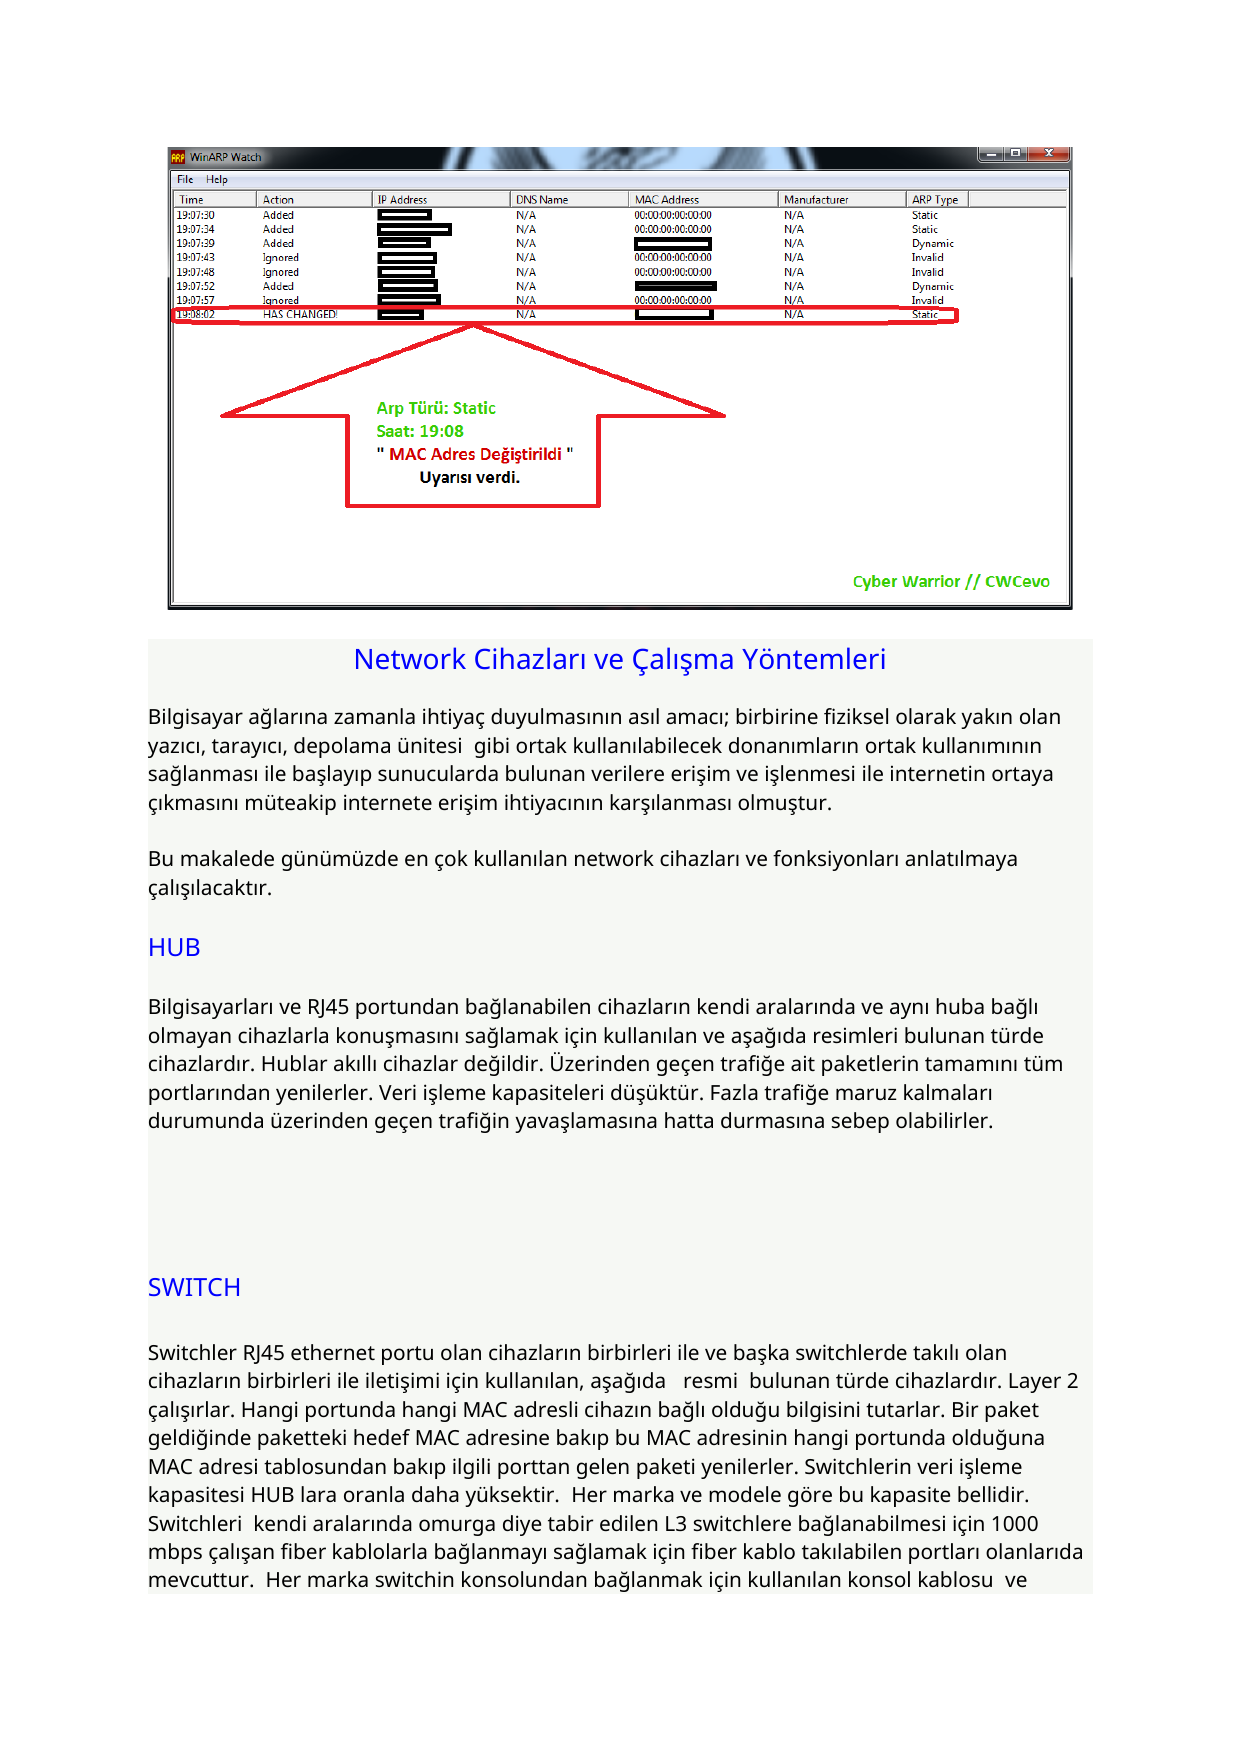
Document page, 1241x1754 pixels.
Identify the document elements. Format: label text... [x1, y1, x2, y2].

text Network Cihazları ve Çalışma Yöntemleri [148, 639, 1093, 677]
picture [167, 147, 1073, 610]
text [148, 702, 1093, 1594]
